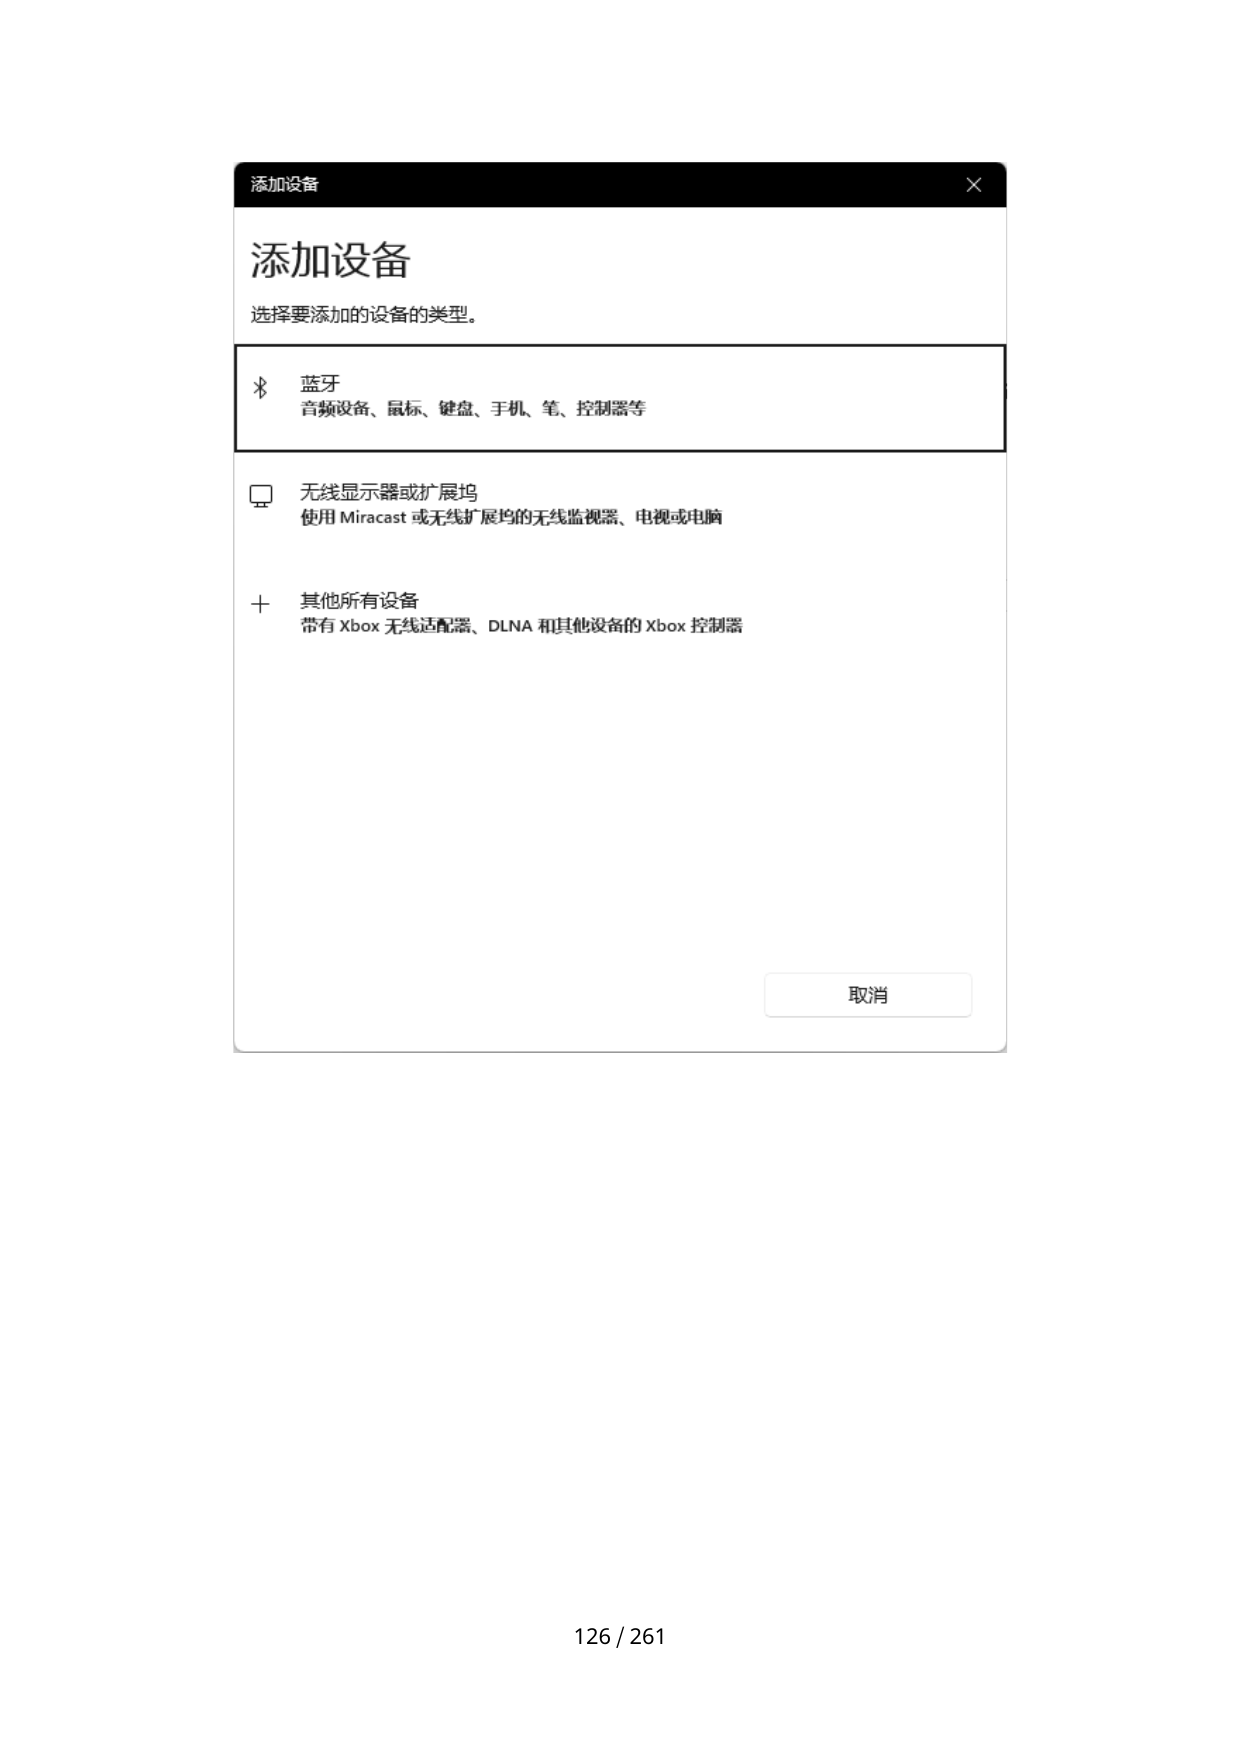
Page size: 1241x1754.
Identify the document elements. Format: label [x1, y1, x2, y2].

picture [233, 162, 1008, 1053]
